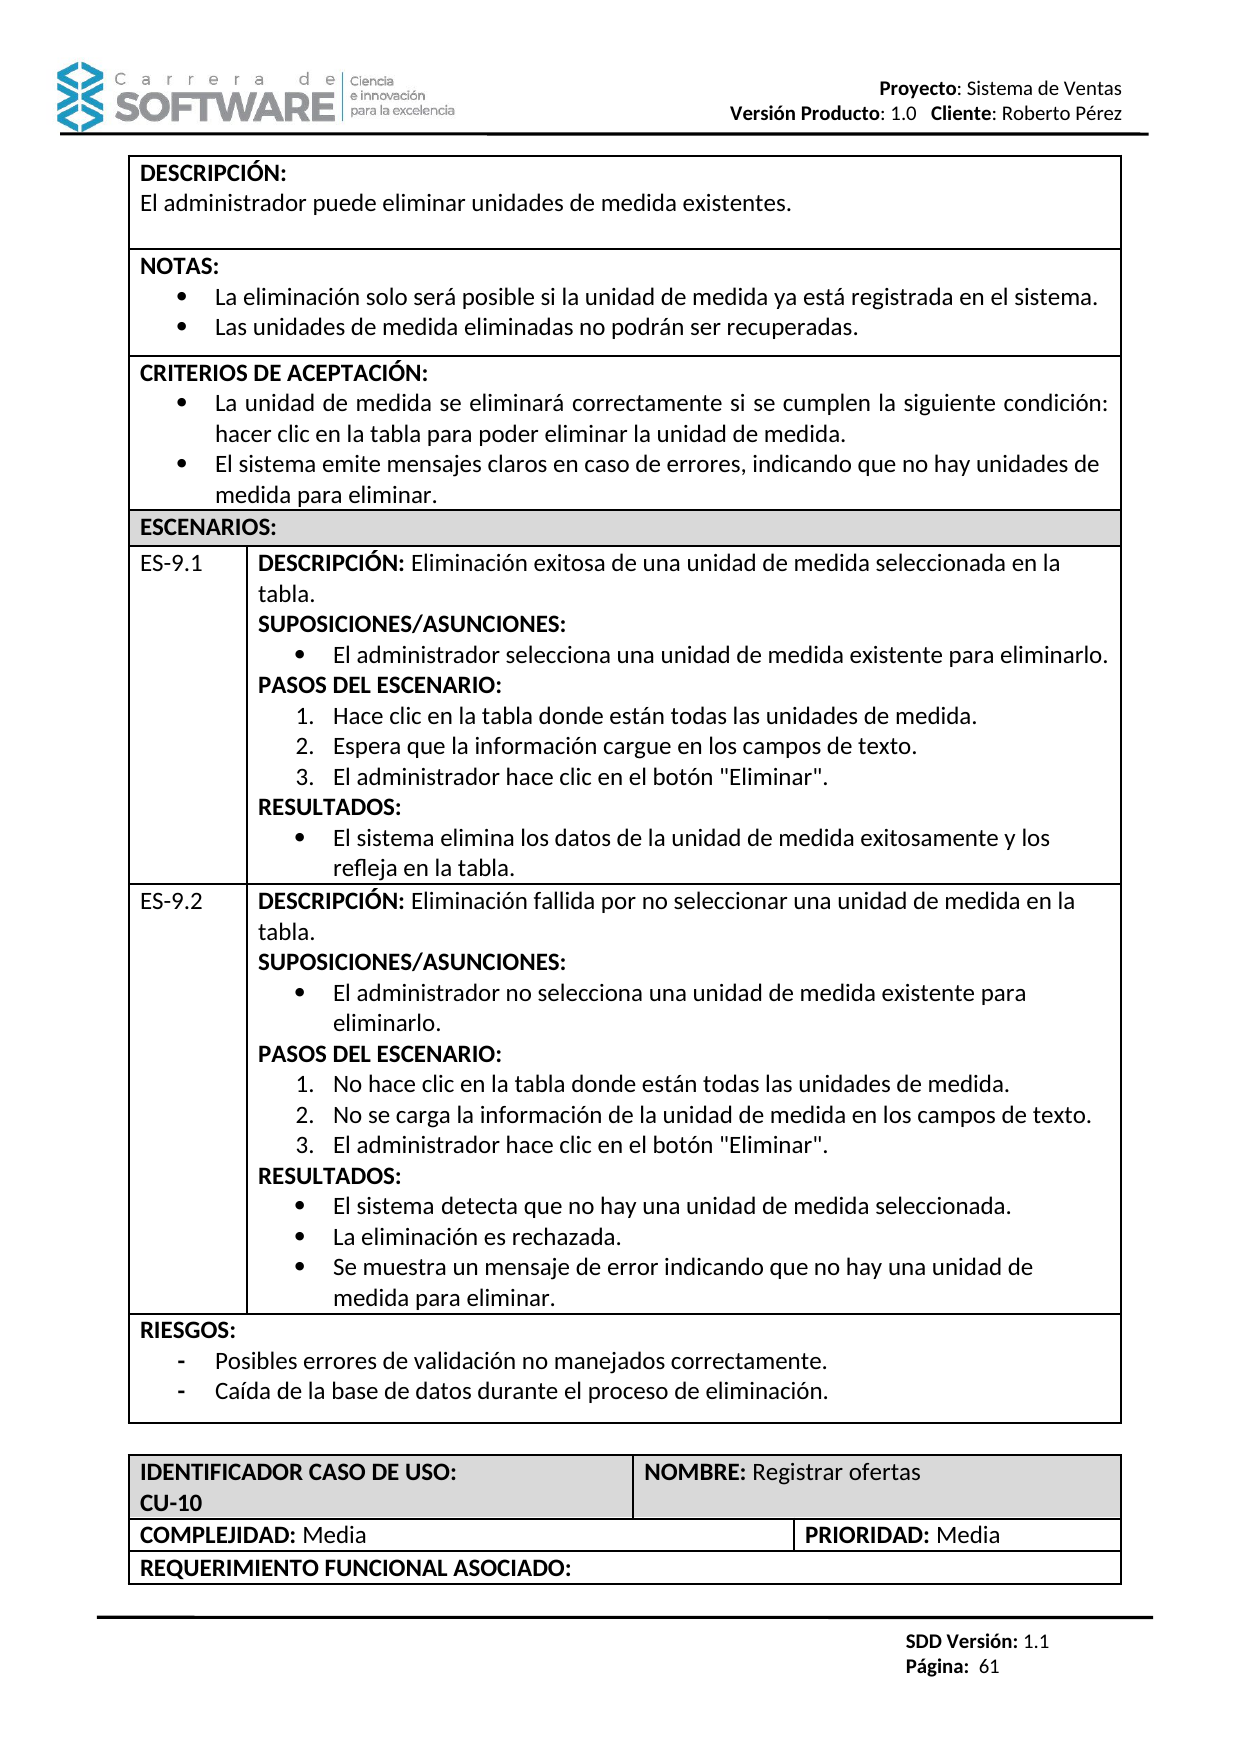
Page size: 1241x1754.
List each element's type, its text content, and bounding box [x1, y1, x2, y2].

table_cell ES-9.1 [130, 547, 246, 883]
table_cell DESCRIPCIÓN: Eliminación exitosa de una unidad de medida seleccionada en la tabla. SUPOSICIONES/ASUNCIONES: El administrador selecciona una unidad de medida existente para eliminarlo. PASOS DEL ESCENARIO: Hace clic en la tabla donde están todas las unidades de medida. Espera que la información cargue en los campos de texto. El administrador hace clic en el botón "Eliminar". RESULTADOS: El sistema elimina los datos de la unidad de medida exitosamente y los refleja en la tabla. [248, 547, 1120, 883]
table_header IDENTIFICADOR CASO DE USO: CU-10 [130, 1456, 632, 1517]
table_cell ESCENARIOS: [130, 511, 1120, 545]
table_cell DESCRIPCIÓN: Eliminación fallida por no seleccionar una unidad de medida en la tabla. SUPOSICIONES/ASUNCIONES: El administrador no selecciona una unidad de medida existente para eliminarlo. PASOS DEL ESCENARIO: No hace clic en la tabla donde están todas las unidades de medida. No se carga la información de la unidad de medida en los campos de texto. El administrador hace clic en el botón "Eliminar". RESULTADOS: El sistema detecta que no hay una unidad de medida seleccionada. La eliminación es rechazada. Se muestra un mensaje de error indicando que no hay una unidad de medida para eliminar. [248, 885, 1120, 1312]
table_cell PRIORIDAD: Media [795, 1520, 1120, 1550]
table_cell ES-9.2 [130, 885, 246, 1312]
picture [46, 46, 461, 154]
table_cell DESCRIPCIÓN: El administrador puede eliminar unidades de medida existentes. [130, 157, 1120, 248]
table_cell CRITERIOS DE ACEPTACIÓN: La unidad de medida se eliminará correctamente si se cumplen la siguiente condición: hacer clic en la tabla para poder eliminar la unidad de medida. El sistema emite mensajes claros en caso de errores, indicando que no hay unidades de medida para eliminar. [130, 357, 1120, 509]
table_cell NOTAS: La eliminación solo será posible si la unidad de medida ya está registrada en el sistema. Las unidades de medida eliminadas no podrán ser recuperadas. [130, 250, 1120, 354]
table_header NOMBRE: Registrar ofertas [634, 1456, 1120, 1517]
table_cell RIESGOS: Posibles errores de validación no manejados correctamente. Caída de la base de datos durante el proceso de eliminación. [130, 1315, 1120, 1422]
table_cell REQUERIMIENTO FUNCIONAL ASOCIADO: RF- 10 [130, 1552, 1120, 1583]
table_cell COMPLEJIDAD: Media [130, 1520, 793, 1550]
